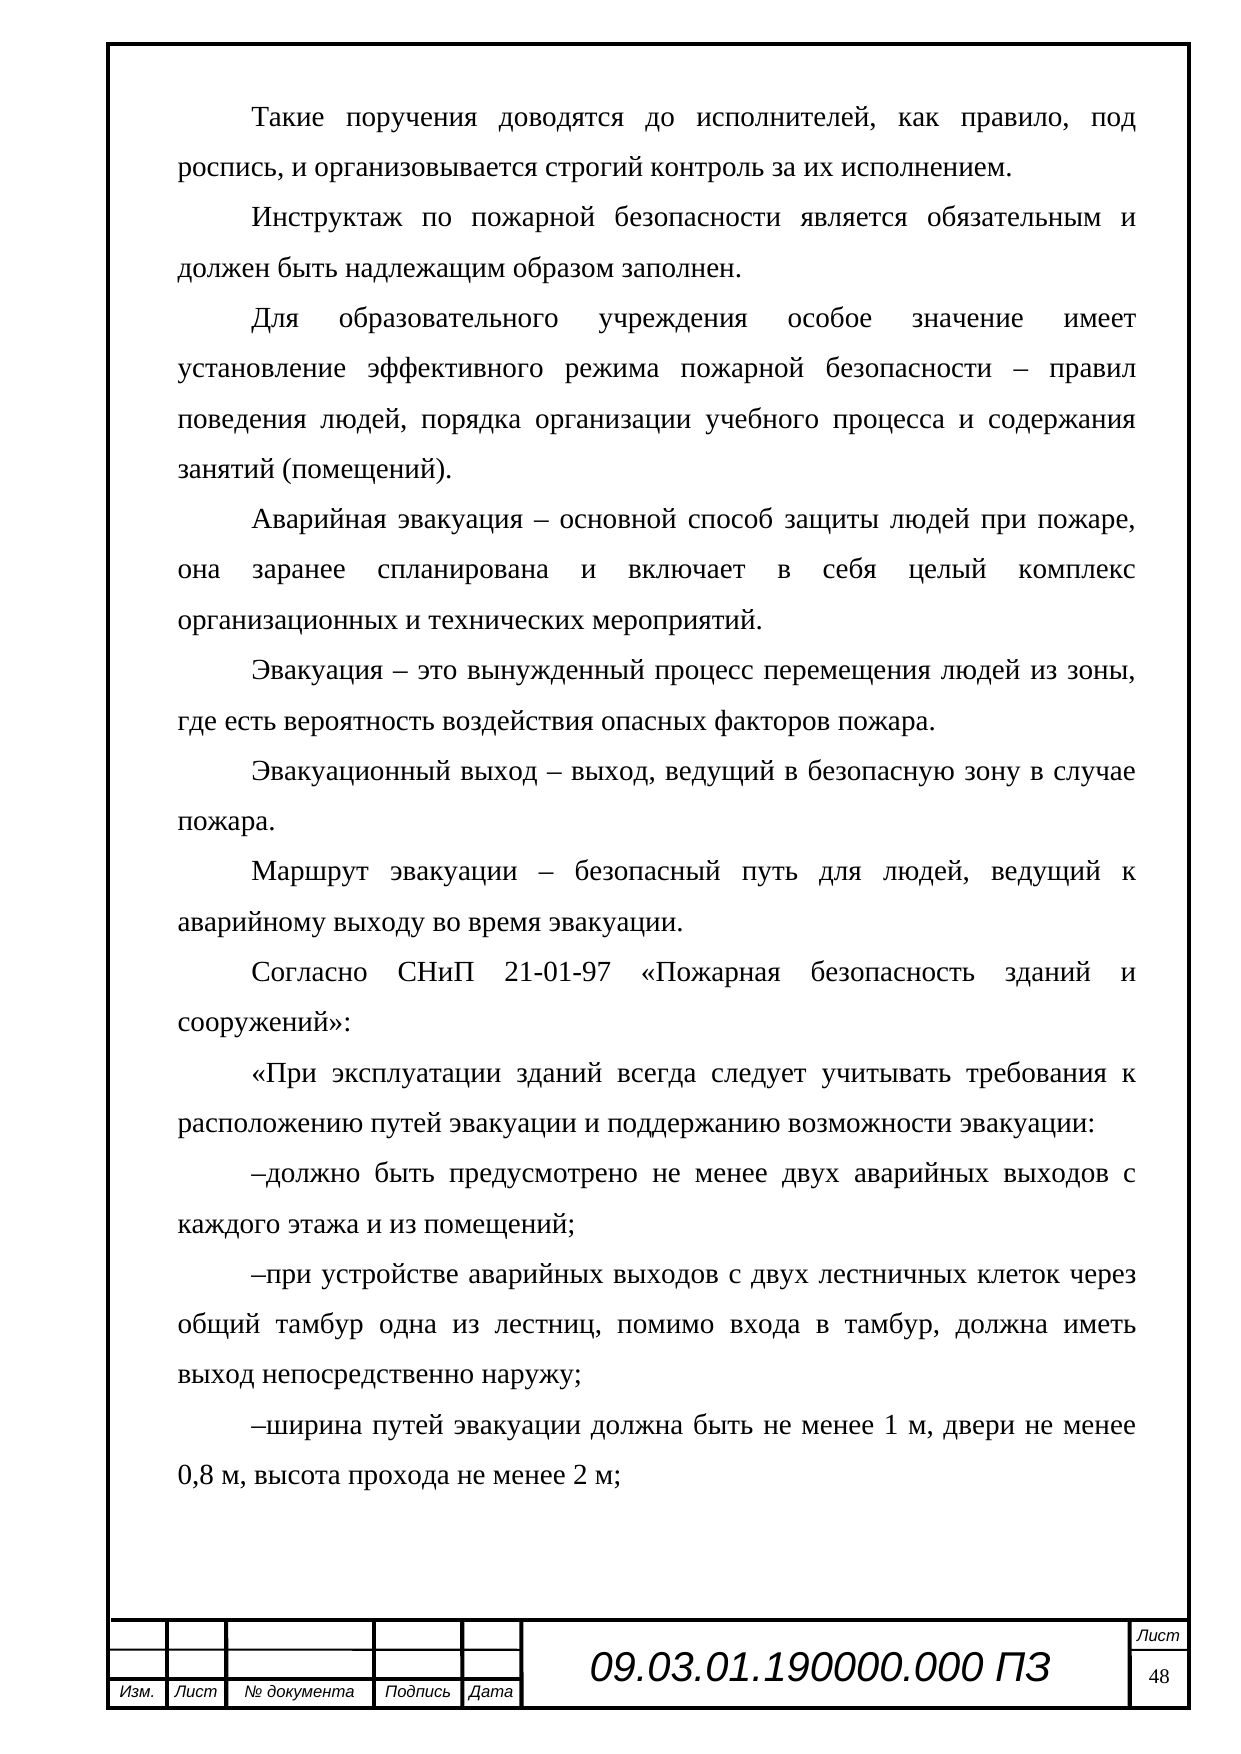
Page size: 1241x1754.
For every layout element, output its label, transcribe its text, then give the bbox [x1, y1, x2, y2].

text Эвакуация – это вынужденный процесс перемещения людей из зоны, где есть вероятность воздействия опасных факторов пожара. [177, 652, 1137, 736]
text Инструктаж по пожарной безопасности является обязательным и должен быть надлежащим образом заполнен. [177, 199, 1137, 283]
text Для образовательного учреждения особое значение имеет установление эффективного режима пожарной безопасности – правил поведения людей, порядка организации учебного процесса и содержания занятий (помещений). [177, 300, 1137, 484]
list при устройстве аварийных выходов с двух лестничных клеток через общий тамбур одна из лестниц, помимо входа в тамбур, должна иметь выход непосредственно наружу; [177, 1256, 1137, 1390]
list ширина путей эвакуации должна быть не менее 1 м, двери не менее 0,8 м, высота прохода не менее 2 м; [177, 1407, 1137, 1491]
text Такие поручения доводятся до исполнителей, как правило, под роспись, и организовывается строгий контроль за их исполнением. [177, 99, 1137, 183]
text Согласно СНиП 21-01-97 «Пожарная безопасность зданий и сооружений»: [177, 954, 1137, 1038]
list должно быть предусмотрено не менее двух аварийных выходов с каждого этажа и из помещений; [177, 1155, 1137, 1239]
text Аварийная эвакуация – основной способ защиты людей при пожаре, она заранее спланирована и включает в себя целый комплекс организационных и технических мероприятий. [177, 501, 1137, 636]
text Эвакуационный выход – выход, ведущий в безопасную зону в случае пожара. [177, 753, 1137, 837]
text Маршрут эвакуации – безопасный путь для людей, ведущий к аварийному выходу во время эвакуации. [177, 853, 1137, 937]
text «При эксплуатации зданий всегда следует учитывать требования к расположению путей эвакуации и поддержанию возможности эвакуации: [177, 1055, 1137, 1139]
